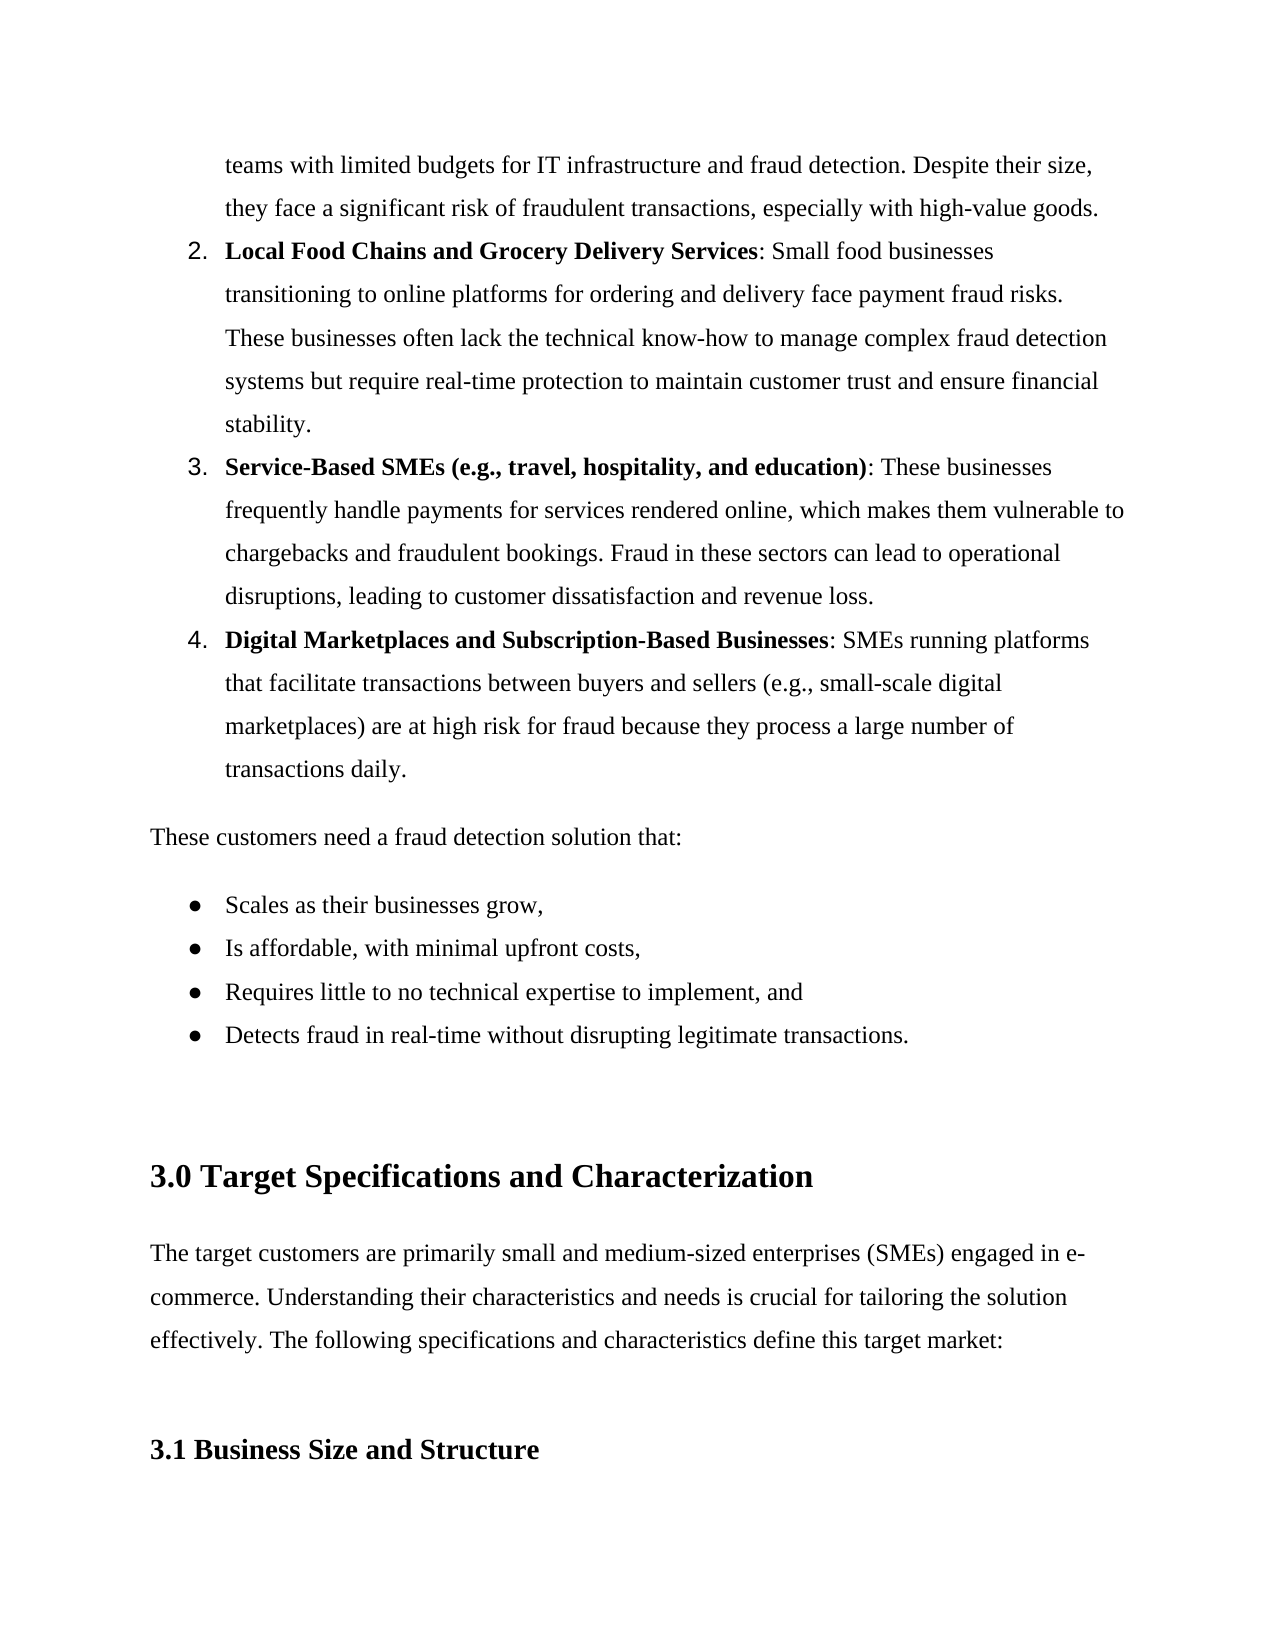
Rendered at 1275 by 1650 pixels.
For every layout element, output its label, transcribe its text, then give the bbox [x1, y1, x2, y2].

list Service-Based SMEs (e.g., travel, hospitality, and education): These businesses frequently handle payments for services rendered online, which makes them vulnerable to chargebacks and fraudulent bookings. Fraud in these sectors can lead to operational disruptions, leading to customer dissatisfaction and revenue loss. [187, 452, 1125, 610]
text These customers need a fraud detection solution that: [150, 822, 1125, 851]
list Detects fraud in real-time without disrupting legitimate transactions. [187, 1020, 1125, 1048]
list Requires little to no technical expertise to implement, and [187, 977, 1125, 1005]
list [187, 150, 1125, 222]
list Is affordable, with minimal upfront costs, [187, 933, 1125, 962]
subtitle 3.1 Business Size and Structure [150, 1432, 1125, 1466]
subtitle 3.0 Target Specifications and Characterization [150, 1156, 1125, 1194]
list Local Food Chains and Grocery Delivery Services: Small food businesses transitioning to online platforms for ordering and delivery face payment fraud risks. These businesses often lack the technical know-how to manage complex fraud detection systems but require real-time protection to maintain customer trust and ensure financial stability. [187, 236, 1125, 438]
list Scales as their businesses grow, [187, 890, 1125, 919]
list Digital Marketplaces and Subscription-Based Businesses: SMEs running platforms that facilitate transactions between buyers and sellers (e.g., small-scale digital marketplaces) are at high risk for fraud because they process a large number of transactions daily. [187, 624, 1125, 783]
text The target customers are primarily small and medium-sized enterprises (SMEs) engaged in e-commerce. Understanding their characteristics and needs is crucial for tailoring the solution effectively. The following specifications and characteristics define this target market: [150, 1238, 1125, 1353]
